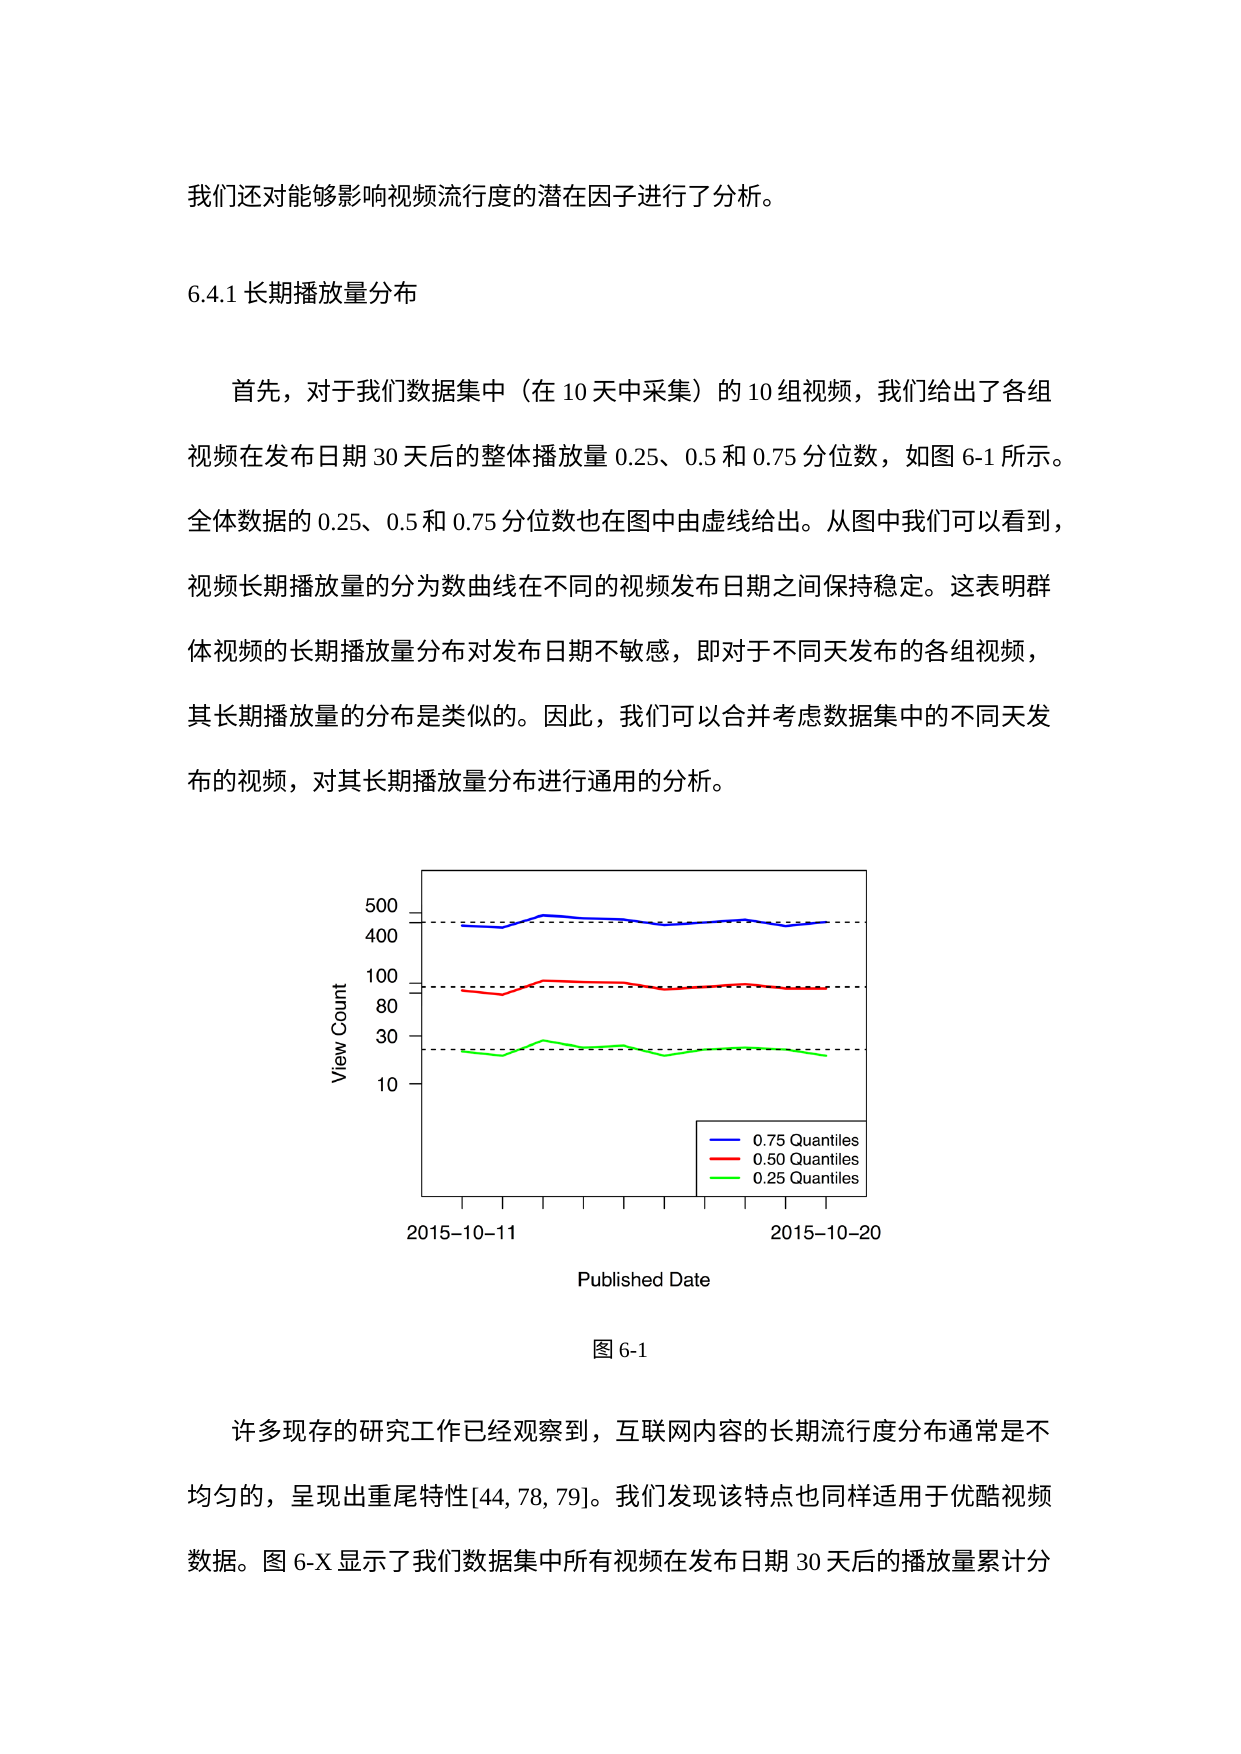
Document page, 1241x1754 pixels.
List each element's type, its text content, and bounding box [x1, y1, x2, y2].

picture [325, 844, 916, 1317]
text 首先，对于我们数据集中（在10天中采集）的10组视频，我们给出了各组视频在发布日期30天后的整体播放量0.25、0.5和0.75分位数，如图6-1所示。全体数据的0.25、0.5和0.75分位数也在图中由虚线给出。从图中我们可以看到，视频长期播放量的分为数曲线在不同的视频发布日期之间保持稳定。这表明群体视频的长期播放量分布对发布日期不敏感，即对于不同天发布的各组视频，其长期播放量的分布是类似的。因此，我们可以合并考虑数据集中的不同天发布的视频，对其长期播放量分布进行通用的分析。 [187, 357, 1053, 812]
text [187, 162, 1053, 227]
text 长期播放量分布 [187, 259, 1053, 324]
text 图6-1 [187, 1332, 1053, 1364]
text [187, 1397, 1053, 1592]
